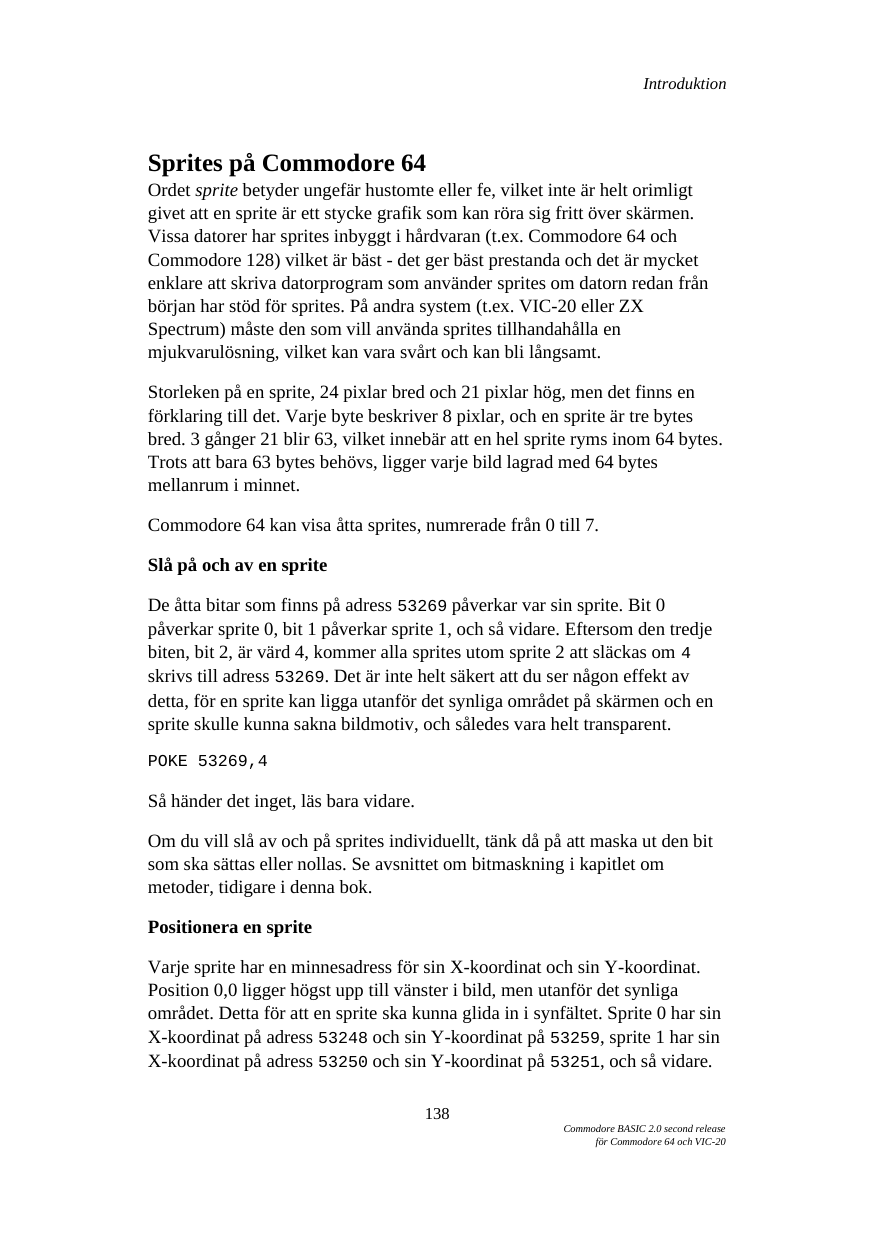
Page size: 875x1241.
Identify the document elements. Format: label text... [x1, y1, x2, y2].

text Slå på och av en sprite [148, 554, 726, 576]
text Positionera en sprite [148, 916, 726, 937]
text Så händer det inget, läs bara vidare. [148, 790, 726, 811]
text Om du vill slå av och på sprites individuellt, tänk då på att maska ut den bit som ska sättas eller nollas. Se avsnittet om bitmaskning i kapitlet om metoder, tidigare i denna bok. [148, 829, 726, 898]
text Storleken på en sprite, 24 pixlar bred och 21 pixlar hög, men det finns en förklaring till det. Varje byte beskriver 8 pixlar, och en sprite är tre bytes bred. 3 gånger 21 blir 63, vilket innebär att en hel sprite ryms inom 64 bytes. Trots att bara 63 bytes behövs, ligger varje bild lagrad med 64 bytes mellanrum i minnet. [148, 381, 726, 496]
text Commodore 64 kan visa åtta sprites, numrerade från 0 till 7. [148, 514, 726, 536]
text POKE 53269,4 [148, 753, 726, 772]
subtitle Sprites på Commodore 64 [148, 148, 726, 176]
text De åtta bitar som finns på adress 53269 påverkar var sin sprite. Bit 0 påverkar sprite 0, bit 1 påverkar sprite 1, och så vidare. Eftersom den tredje biten, bit 2, är värd 4, kommer alla sprites utom sprite 2 att släckas om 4 skrivs till adress 53269. Det är inte helt säkert att du ser någon effekt av detta, för en sprite kan ligga utanför det synliga området på skärmen och en sprite skulle kunna sakna bildmotiv, och således vara helt transparent. [148, 594, 726, 734]
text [148, 956, 726, 1072]
text Ordet sprite betyder ungefär hustomte eller fe, vilket inte är helt orimligt givet att en sprite är ett stycke grafik som kan röra sig fritt över skärmen. Vissa datorer har sprites inbyggt i hårdvaran (t.ex. Commodore 64 och Commodore 128) vilket är bäst - det ger bäst prestanda och det är mycket enklare att skriva datorprogram som använder sprites om datorn redan från början har stöd för sprites. På andra system (t.ex. VIC-20 eller ZX Spectrum) måste den som vill använda sprites tillhandahålla en mjukvarulösning, vilket kan vara svårt och kan bli långsamt. [148, 179, 726, 363]
